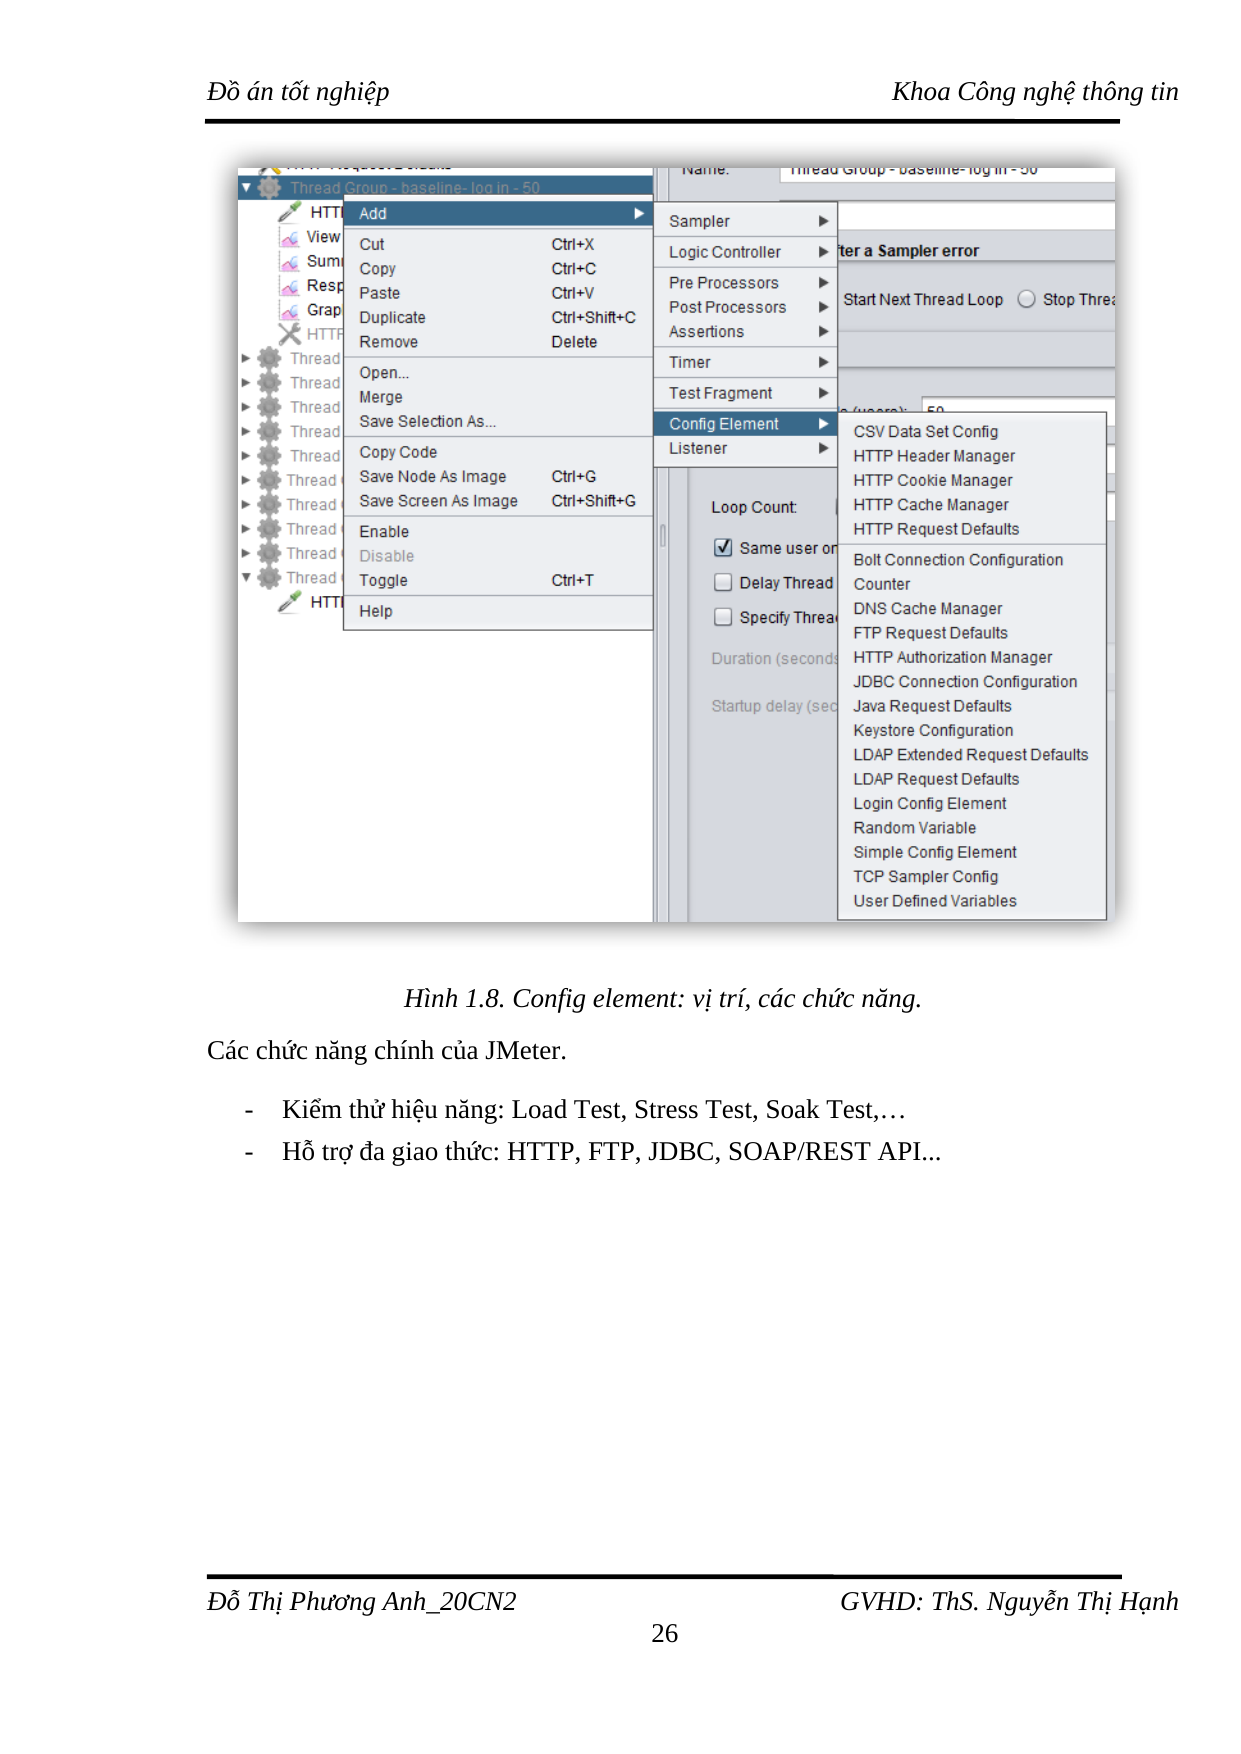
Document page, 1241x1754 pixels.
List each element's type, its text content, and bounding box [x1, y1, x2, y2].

text Hình 1.8. Config element: vị trí, các chức năng. [207, 982, 1122, 1013]
list Hỗ trợ đa giao thức: HTTP, FTP, JDBC, SOAP/REST API... [244, 1135, 1122, 1166]
picture [238, 168, 1115, 922]
text Các chức năng chính của JMeter. [207, 1034, 1122, 1065]
list Kiểm thử hiệu năng: Load Test, Stress Test, Soak Test,… [244, 1093, 1122, 1124]
